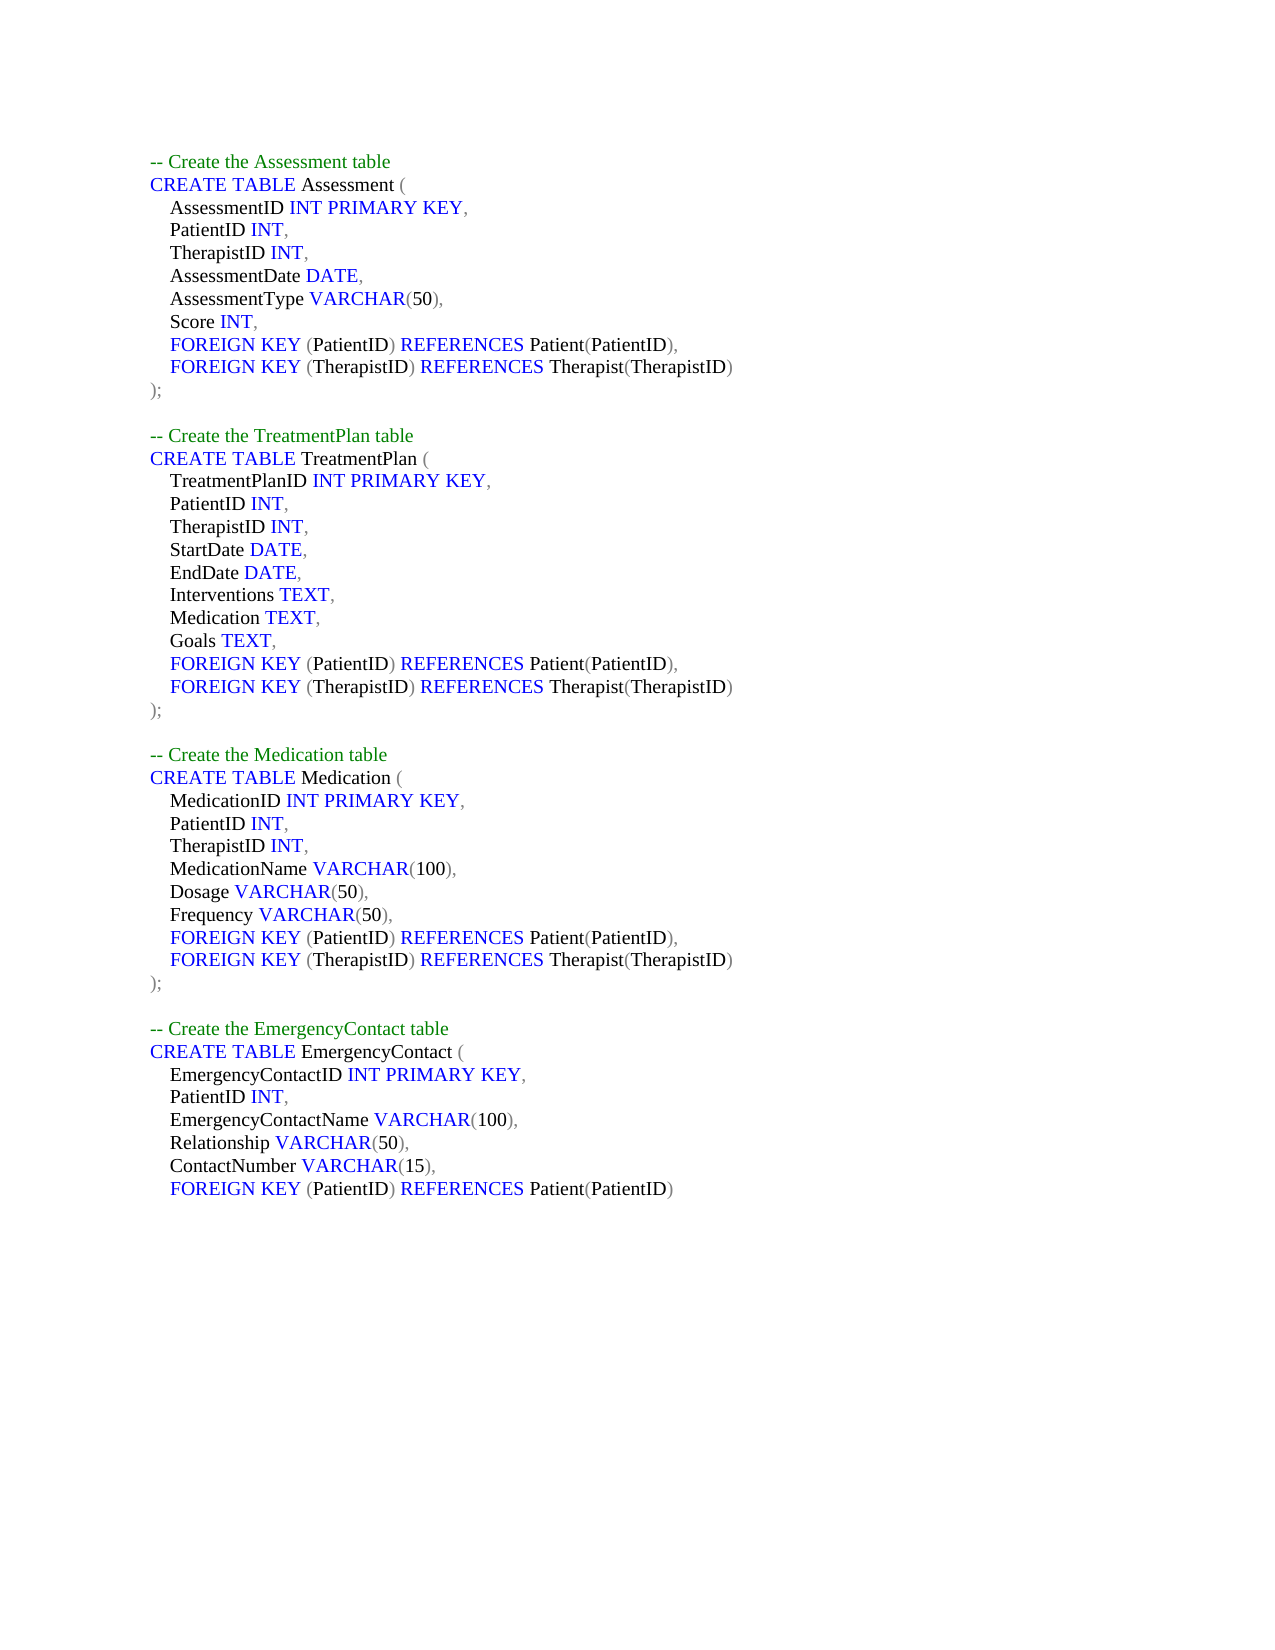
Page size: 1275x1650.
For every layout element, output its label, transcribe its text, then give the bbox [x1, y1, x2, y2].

text -- Create the EmergencyContact table [150, 1017, 1125, 1040]
text PatientID INT, [150, 492, 1125, 515]
text ContactNumber VARCHAR(15), [150, 1154, 1125, 1177]
text ); [150, 697, 1125, 720]
text Relationship VARCHAR(50), [150, 1131, 1125, 1154]
text AssessmentType VARCHAR(50), [150, 287, 1125, 310]
text FOREIGN KEY (TherapistID) REFERENCES Therapist(TherapistID) [150, 355, 1125, 378]
text Score INT, [150, 310, 1125, 332]
text Medication TEXT, [150, 606, 1125, 629]
text AssessmentDate DATE, [150, 264, 1125, 287]
text -- Create the Assessment table [150, 150, 1125, 173]
text MedicationID INT PRIMARY KEY, [150, 789, 1125, 812]
text FOREIGN KEY (TherapistID) REFERENCES Therapist(TherapistID) [150, 675, 1125, 697]
text Frequency VARCHAR(50), [150, 903, 1125, 926]
text ); [150, 378, 1125, 401]
text FOREIGN KEY (PatientID) REFERENCES Patient(PatientID), [150, 926, 1125, 948]
text TherapistID INT, [150, 834, 1125, 857]
text -- Create the TreatmentPlan table [150, 424, 1125, 447]
text PatientID INT, [150, 1085, 1125, 1108]
text PatientID INT, [150, 812, 1125, 834]
text FOREIGN KEY (TherapistID) REFERENCES Therapist(TherapistID) [150, 948, 1125, 971]
text FOREIGN KEY (PatientID) REFERENCES Patient(PatientID), [150, 652, 1125, 675]
text ); [150, 971, 1125, 994]
text TreatmentPlanID INT PRIMARY KEY, [150, 469, 1125, 492]
text AssessmentID INT PRIMARY KEY, [150, 196, 1125, 218]
text CREATE TABLE Assessment ( [150, 173, 1125, 196]
text EmergencyContactName VARCHAR(100), [150, 1108, 1125, 1131]
text CREATE TABLE Medication ( [150, 766, 1125, 789]
text EmergencyContactID INT PRIMARY KEY, [150, 1062, 1125, 1085]
text FOREIGN KEY (PatientID) REFERENCES Patient(PatientID) [150, 1177, 1125, 1199]
text -- Create the Medication table [150, 743, 1125, 766]
text Interventions TEXT, [150, 583, 1125, 606]
text Dosage VARCHAR(50), [150, 880, 1125, 903]
text PatientID INT, [150, 218, 1125, 241]
text FOREIGN KEY (PatientID) REFERENCES Patient(PatientID), [150, 332, 1125, 355]
text CREATE TABLE EmergencyContact ( [150, 1040, 1125, 1062]
text StartDate DATE, [150, 538, 1125, 561]
text Goals TEXT, [150, 629, 1125, 652]
text TherapistID INT, [150, 241, 1125, 264]
text CREATE TABLE TreatmentPlan ( [150, 447, 1125, 469]
text MedicationName VARCHAR(100), [150, 857, 1125, 880]
text EndDate DATE, [150, 561, 1125, 583]
text TherapistID INT, [150, 515, 1125, 538]
